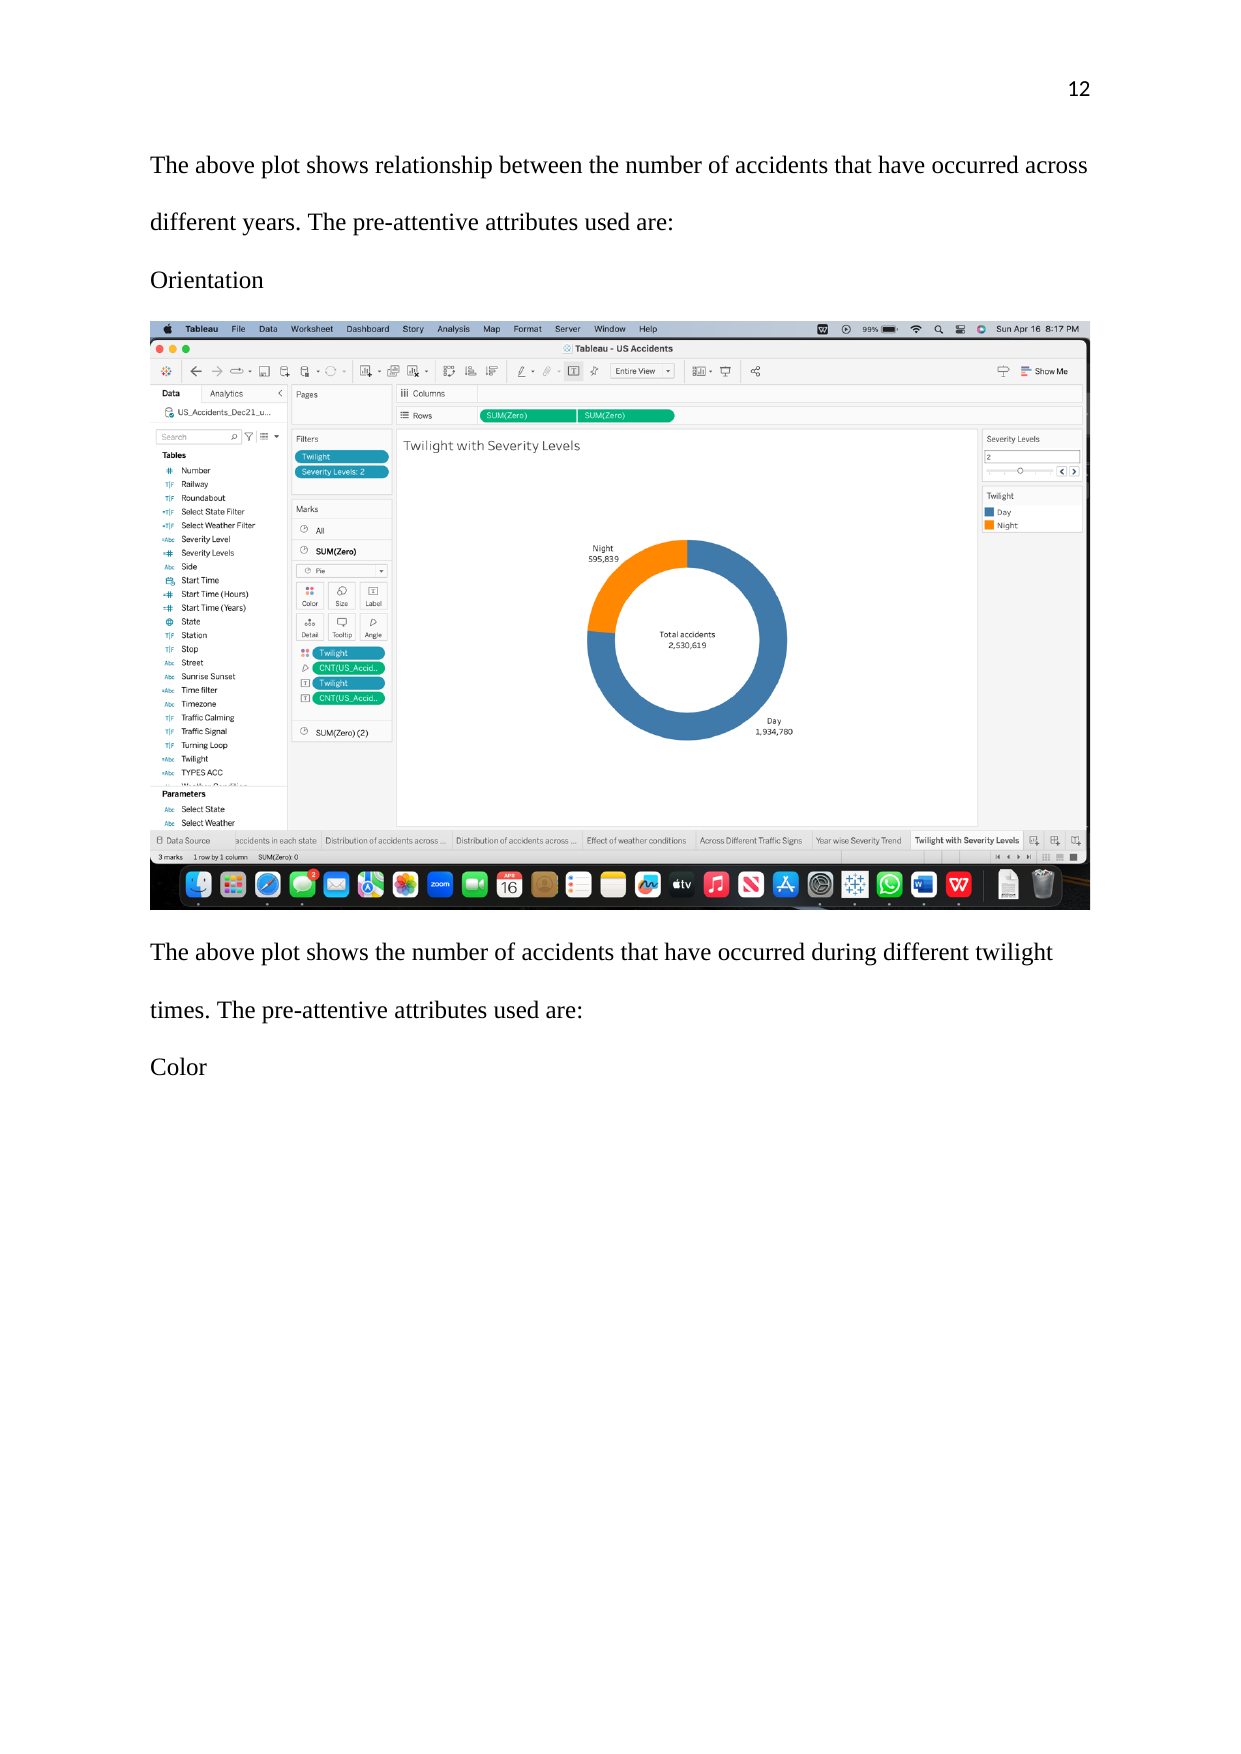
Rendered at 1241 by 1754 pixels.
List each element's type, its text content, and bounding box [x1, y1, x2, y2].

list Color [150, 1052, 1090, 1081]
picture [150, 321, 1091, 910]
list Orientation [150, 265, 1090, 321]
list The above plot shows relationship between the number of accidents that have occurred across different years. The pre-attentive attributes used are: [150, 150, 1090, 236]
list The above plot shows the number of accidents that have occurred during different twilight times. The pre-attentive attributes used are: [150, 937, 1090, 1024]
